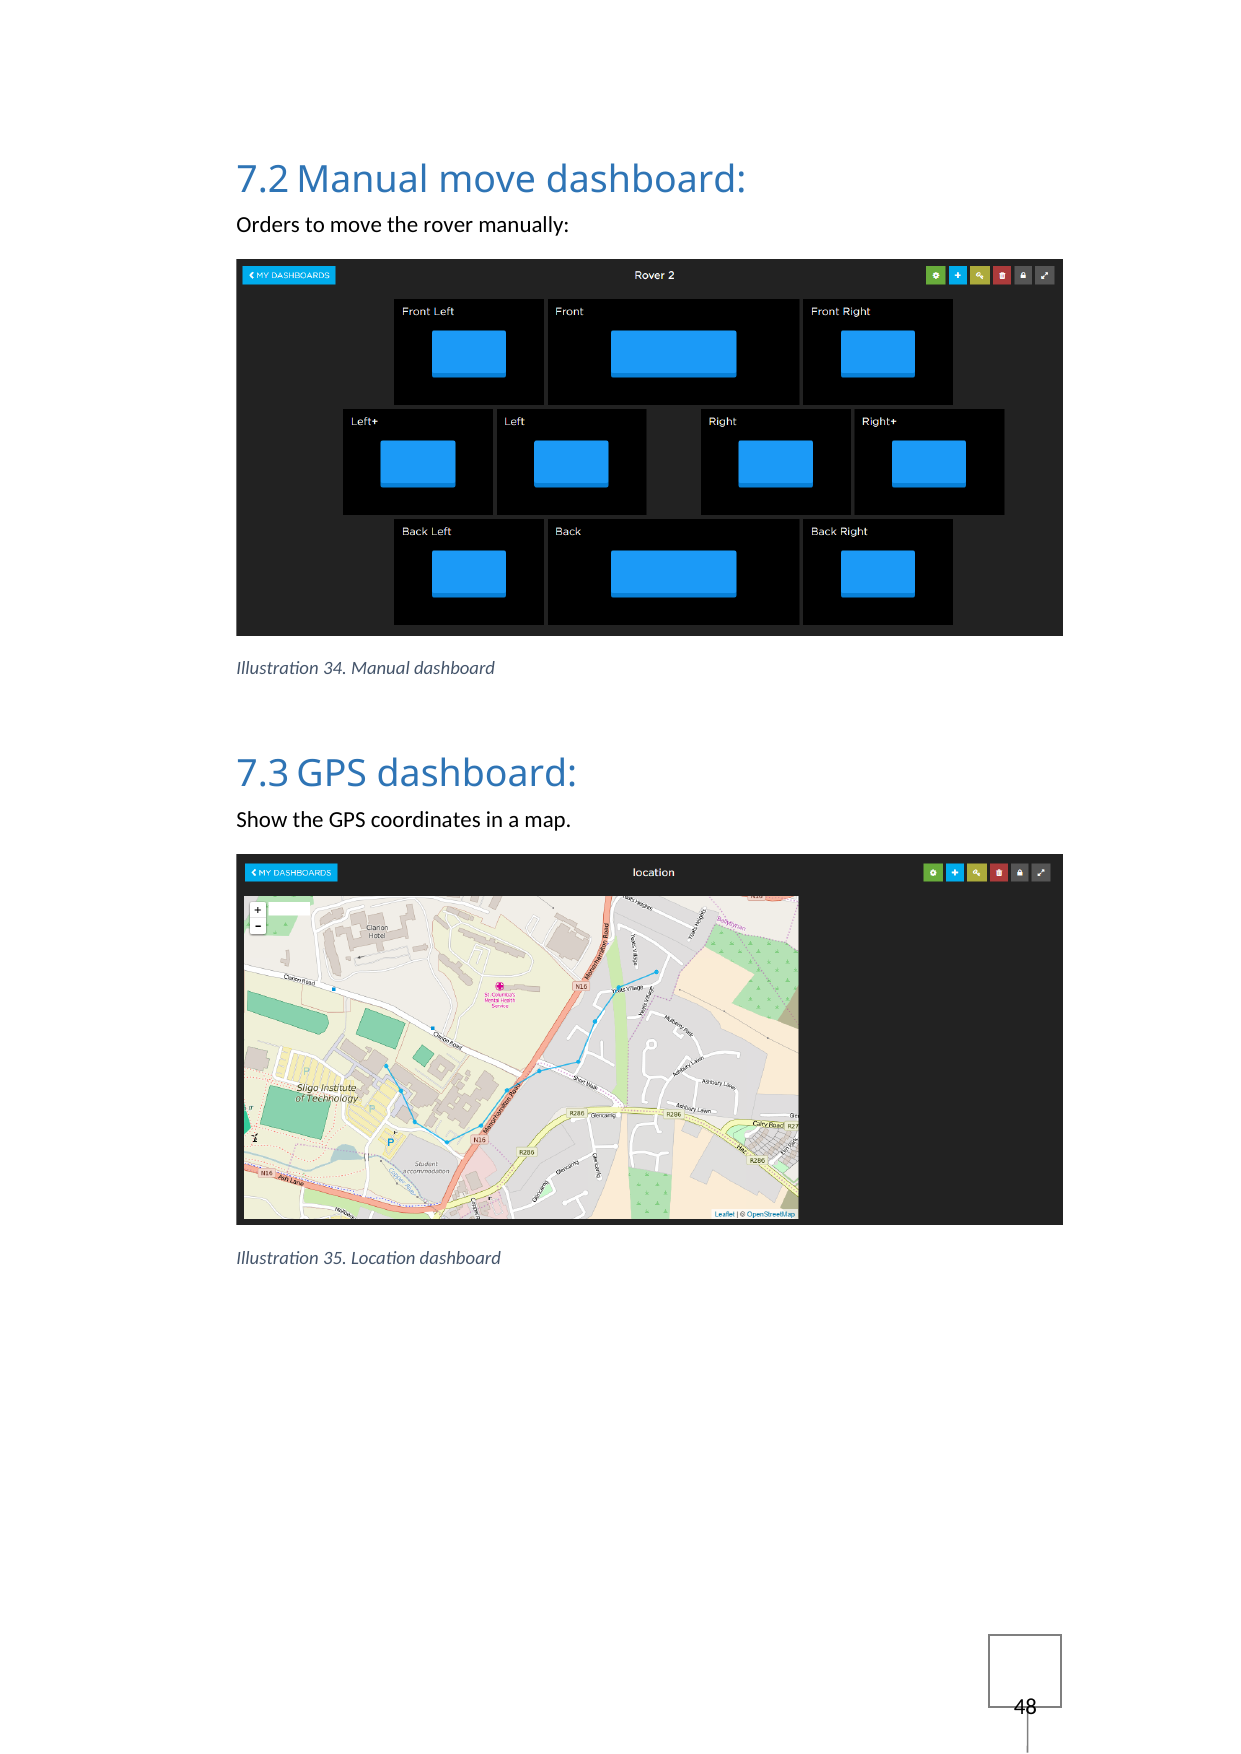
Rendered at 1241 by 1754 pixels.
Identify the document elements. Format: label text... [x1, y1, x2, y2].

text Orders to move the rover manually: [236, 211, 1063, 238]
subtitle Manual move dashboard: [236, 152, 1063, 203]
picture [236, 259, 1063, 636]
subtitle GPS dashboard: [236, 747, 1063, 798]
text Show the GPS coordinates in a map. [236, 805, 1063, 833]
picture [236, 854, 1063, 1225]
